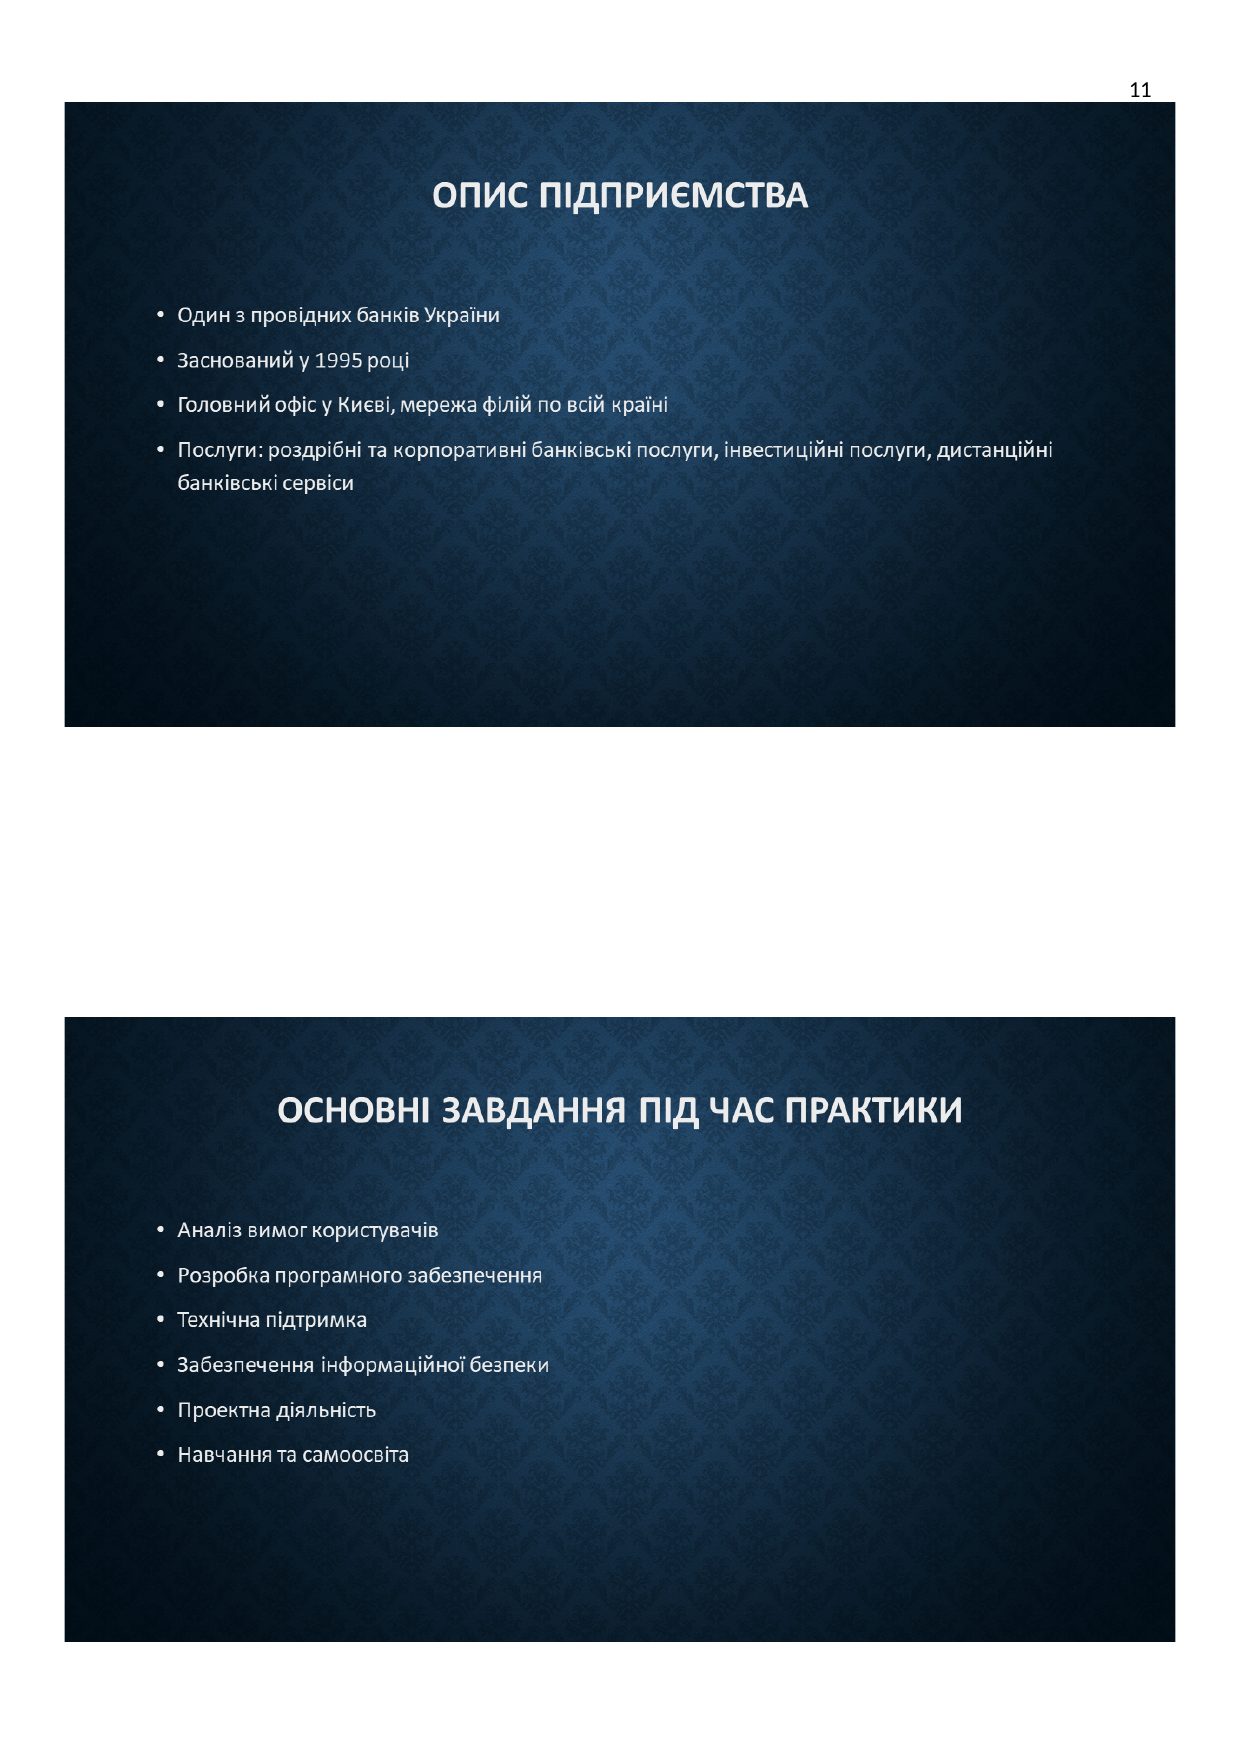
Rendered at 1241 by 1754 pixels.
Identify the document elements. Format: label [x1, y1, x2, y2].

picture [64, 1017, 1176, 1642]
picture [64, 102, 1176, 727]
